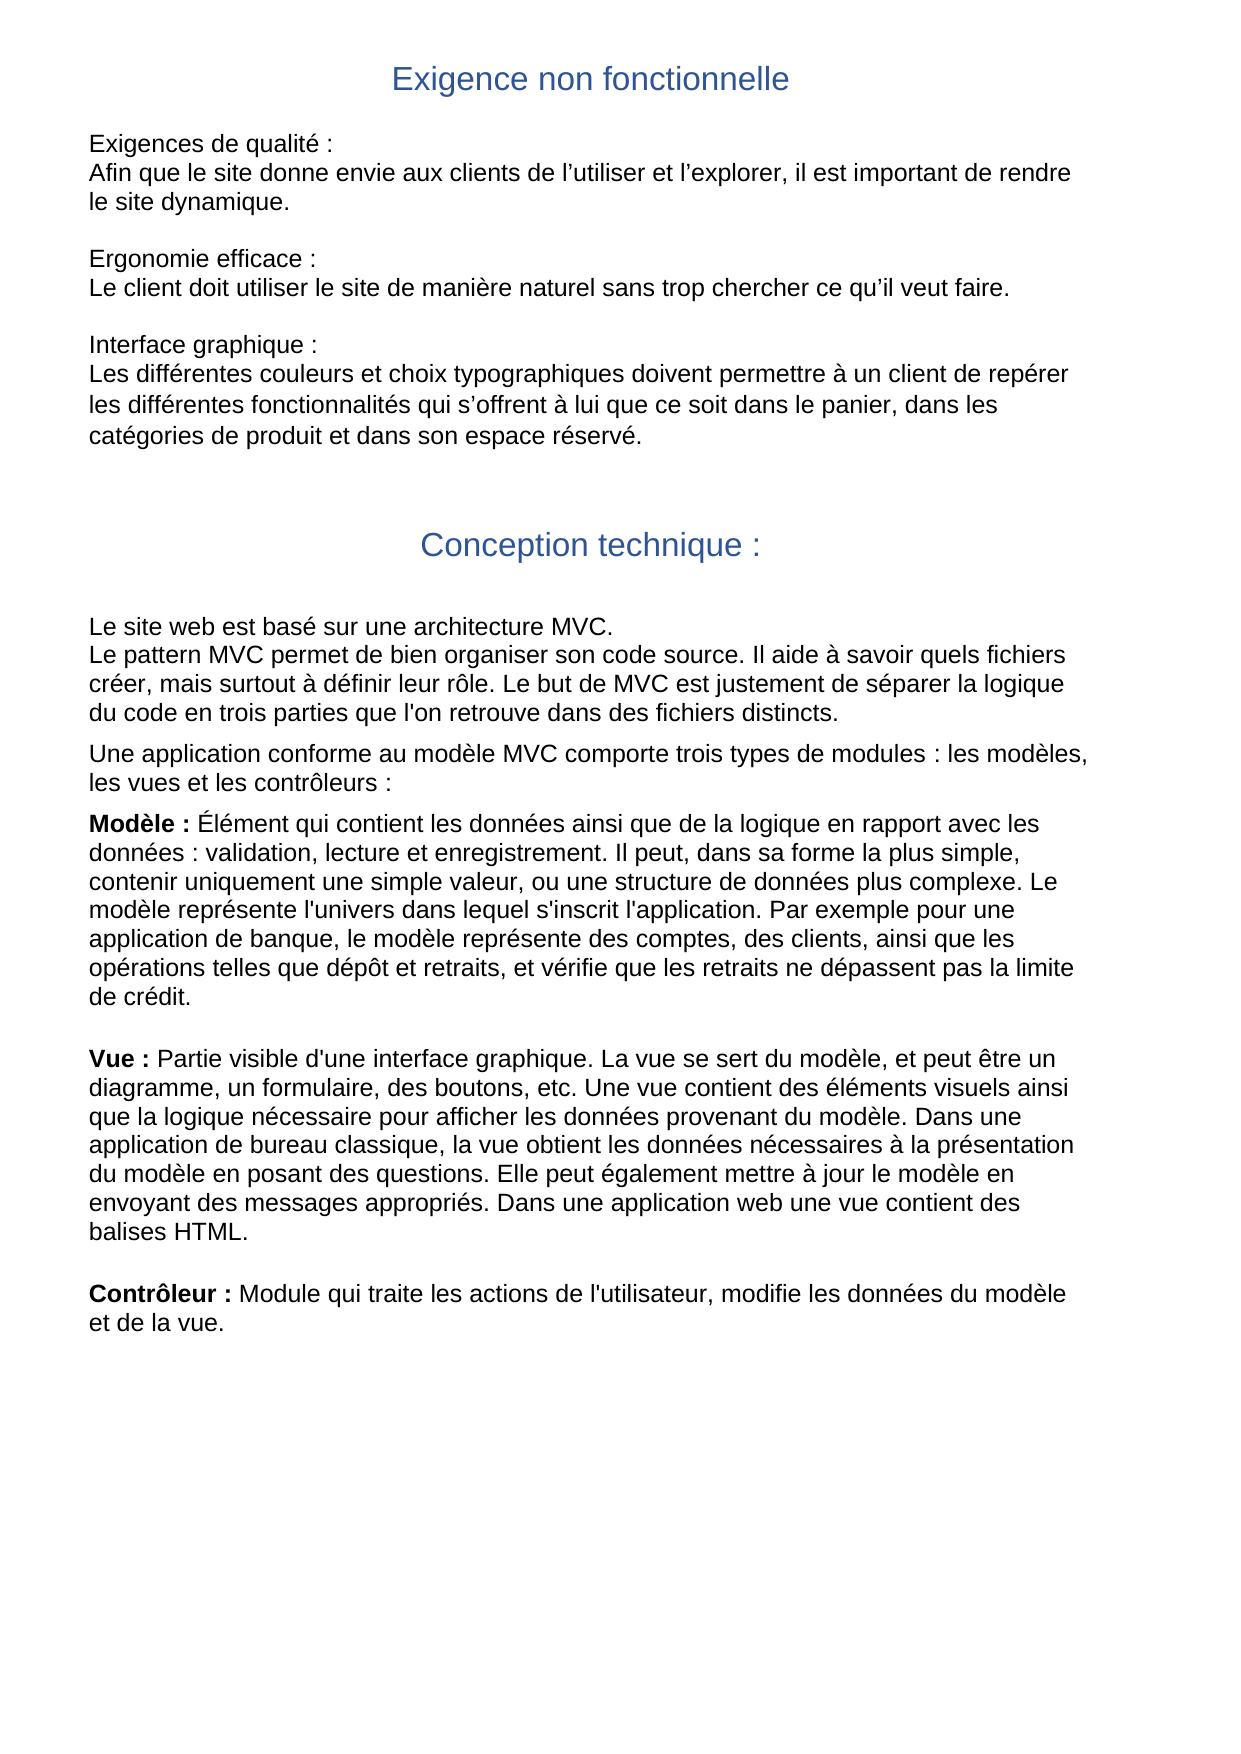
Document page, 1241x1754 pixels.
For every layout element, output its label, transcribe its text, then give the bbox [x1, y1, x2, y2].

text Modèle : Élément qui contient les données ainsi que de la logique en rapport avec les données : validation, lecture et enregistrement. Il peut, dans sa forme la plus simple, contenir uniquement une simple valeur, ou une structure de données plus complexe. Le modèle représente l'univers dans lequel s'inscrit l'application. Par exemple pour une application de banque, le modèle représente des comptes, des clients, ainsi que les opérations telles que dépôt et retraits, et vérifie que les retraits ne dépassent pas la limite de crédit. [89, 809, 1092, 1010]
subtitle Exigence non fonctionnelle [89, 59, 1092, 97]
text Le pattern MVC permet de bien organiser son code source. Il aide à savoir quels fichiers créer, mais surtout à définir leur rôle. Le but de MVC est justement de séparer la logique du code en trois parties que l'on retrouve dans des fichiers distincts. [89, 640, 1092, 727]
text Exigences de qualité : [89, 129, 1092, 158]
text Vue : Partie visible d'une interface graphique. La vue se sert du modèle, et peut être un diagramme, un formulaire, des boutons, etc. Une vue contient des éléments visuels ainsi que la logique nécessaire pour afficher les données provenant du modèle. Dans une application de bureau classique, la vue obtient les données nécessaires à la présentation du modèle en posant des questions. Elle peut également mettre à jour le modèle en envoyant des messages appropriés. Dans une application web une vue contient des balises HTML. [89, 1044, 1092, 1245]
text Contrôleur : Module qui traite les actions de l'utilisateur, modifie les données du modèle et de la vue. [89, 1279, 1092, 1337]
text Les différentes couleurs et choix typographiques doivent permettre à un client de repérer les différentes fonctionnalités qui s’offrent à lui que ce soit dans le panier, dans les catégories de produit et dans son espace réservé. [89, 359, 1092, 450]
subtitle Conception technique : [89, 525, 1092, 563]
text Ergonomie efficace : [89, 244, 1092, 273]
text Interface graphique : [89, 331, 1092, 359]
text Afin que le site donne envie aux clients de l’utiliser et l’explorer, il est important de rendre le site dynamique. [89, 158, 1092, 216]
text Le client doit utiliser le site de manière naturel sans trop chercher ce qu’il veut faire. [89, 273, 1092, 302]
text Une application conforme au modèle MVC comporte trois types de modules : les modèles, les vues et les contrôleurs : [89, 739, 1092, 797]
text Le site web est basé sur une architecture MVC. [89, 612, 1092, 640]
